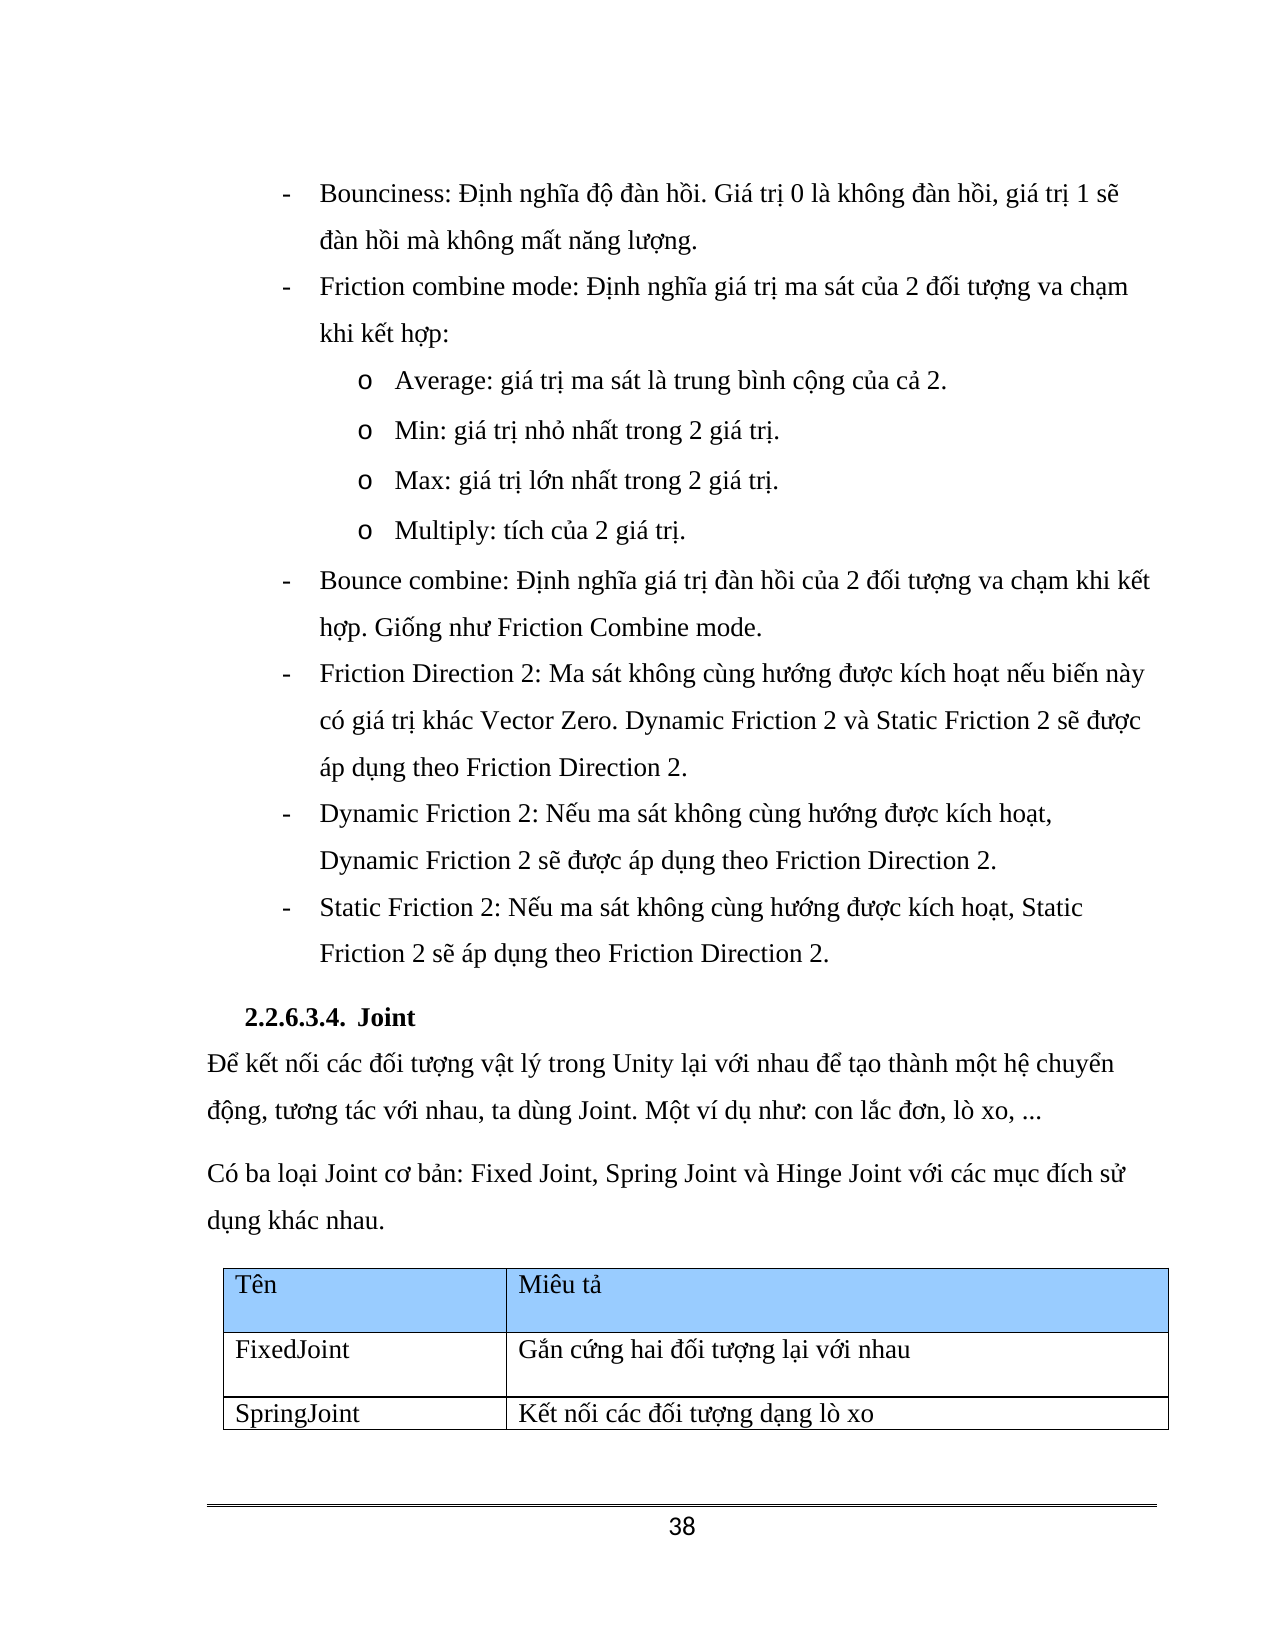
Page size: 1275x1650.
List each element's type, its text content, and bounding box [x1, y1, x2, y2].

text Có ba loại Joint cơ bản: Fixed Joint, Spring Joint và Hinge Joint với các mục đích sử dụng khác nhau. [207, 1158, 1157, 1235]
list Min: giá trị nhỏ nhất trong 2 giá trị. [357, 414, 1157, 447]
table_cell Gắn cứng hai đối tượng lại với nhau [507, 1333, 1168, 1396]
list Bounciness: Định nghĩa độ đàn hồi. Giá trị 0 là không đàn hồi, giá trị 1 sẽ đàn hồi mà không mất năng lượng. [282, 177, 1157, 255]
subtitle Joint [244, 1001, 1157, 1032]
table_cell SpringJoint [224, 1398, 506, 1428]
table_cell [507, 1398, 1168, 1428]
table_header Miêu tả [507, 1269, 1168, 1332]
text Để kết nối các đối tượng vật lý trong Unity lại với nhau để tạo thành một hệ chuyển động, tương tác với nhau, ta dùng Joint. Một ví dụ như: con lắc đơn, lò xo, ... [207, 1048, 1157, 1125]
list Static Friction 2: Nếu ma sát không cùng hướng được kích hoạt, Static Friction 2 sẽ áp dụng theo Friction Direction 2. [282, 891, 1157, 969]
list Friction combine mode: Định nghĩa giá trị ma sát của 2 đối tượng va chạm khi kết hợp: [282, 271, 1157, 348]
list Friction Direction 2: Ma sát không cùng hướng được kích hoạt nếu biến này có giá trị khác Vector Zero. Dynamic Friction 2 và Static Friction 2 sẽ được áp dụng theo Friction Direction 2. [282, 658, 1157, 782]
table_cell FixedJoint [224, 1333, 506, 1396]
list Multiply: tích của 2 giá trị. [357, 514, 1157, 548]
table_header Tên [224, 1269, 506, 1332]
list Bounce combine: Định nghĩa giá trị đàn hồi của 2 đối tượng va chạm khi kết hợp. Giống như Friction Combine mode. [282, 564, 1157, 642]
list Dynamic Friction 2: Nếu ma sát không cùng hướng được kích hoạt, Dynamic Friction 2 sẽ được áp dụng theo Friction Direction 2. [282, 798, 1157, 875]
list Max: giá trị lớn nhất trong 2 giá trị. [357, 464, 1157, 497]
list Average: giá trị ma sát là trung bình cộng của cả 2. [357, 364, 1157, 397]
